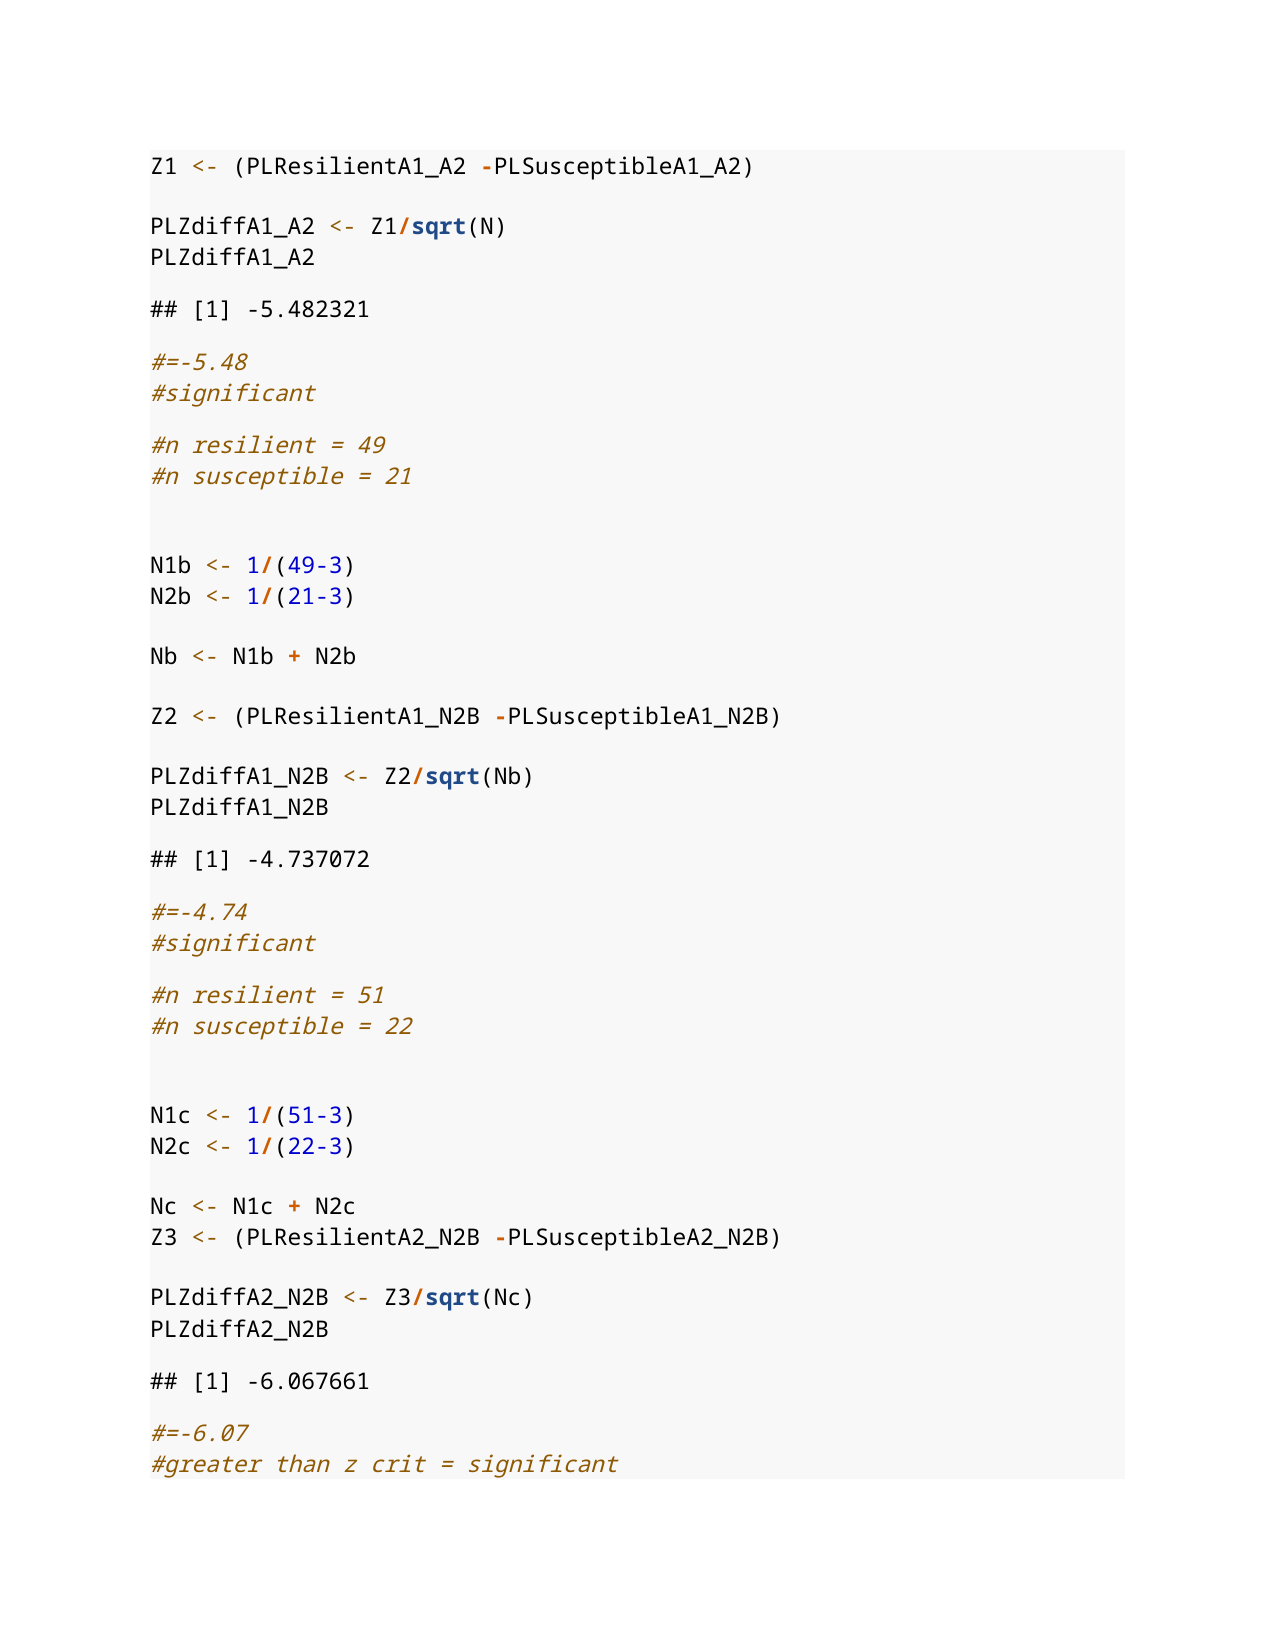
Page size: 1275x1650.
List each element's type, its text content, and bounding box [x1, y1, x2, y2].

text #n resilient = 49 #n susceptible = 21 N1b <- 1/(49-3) N2b <- 1/(21-3) Nb <- N1b + N2b Z2 <- (PLResilientA1_N2B -PLSusceptibleA1_N2B) PLZdiffA1_N2B <- Z2/sqrt(Nb) PLZdiffA1_N2B [150, 429, 1125, 822]
text ## [1] -6.067661 [150, 1364, 1125, 1396]
text ## [1] -5.482321 [150, 293, 1125, 324]
text #=-6.07 #greater than z crit = significant [246, 1417, 1125, 1479]
text ## [1] -4.737072 [150, 843, 1125, 874]
text #=-4.74 #significant [246, 895, 1125, 958]
text #=-5.48 #significant [246, 345, 1125, 408]
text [150, 150, 1125, 272]
text #n resilient = 51 #n susceptible = 22 N1c <- 1/(51-3) N2c <- 1/(22-3) Nc <- N1c + N2c Z3 <- (PLResilientA2_N2B -PLSusceptibleA2_N2B) PLZdiffA2_N2B <- Z3/sqrt(Nc) PLZdiffA2_N2B [150, 979, 1125, 1344]
